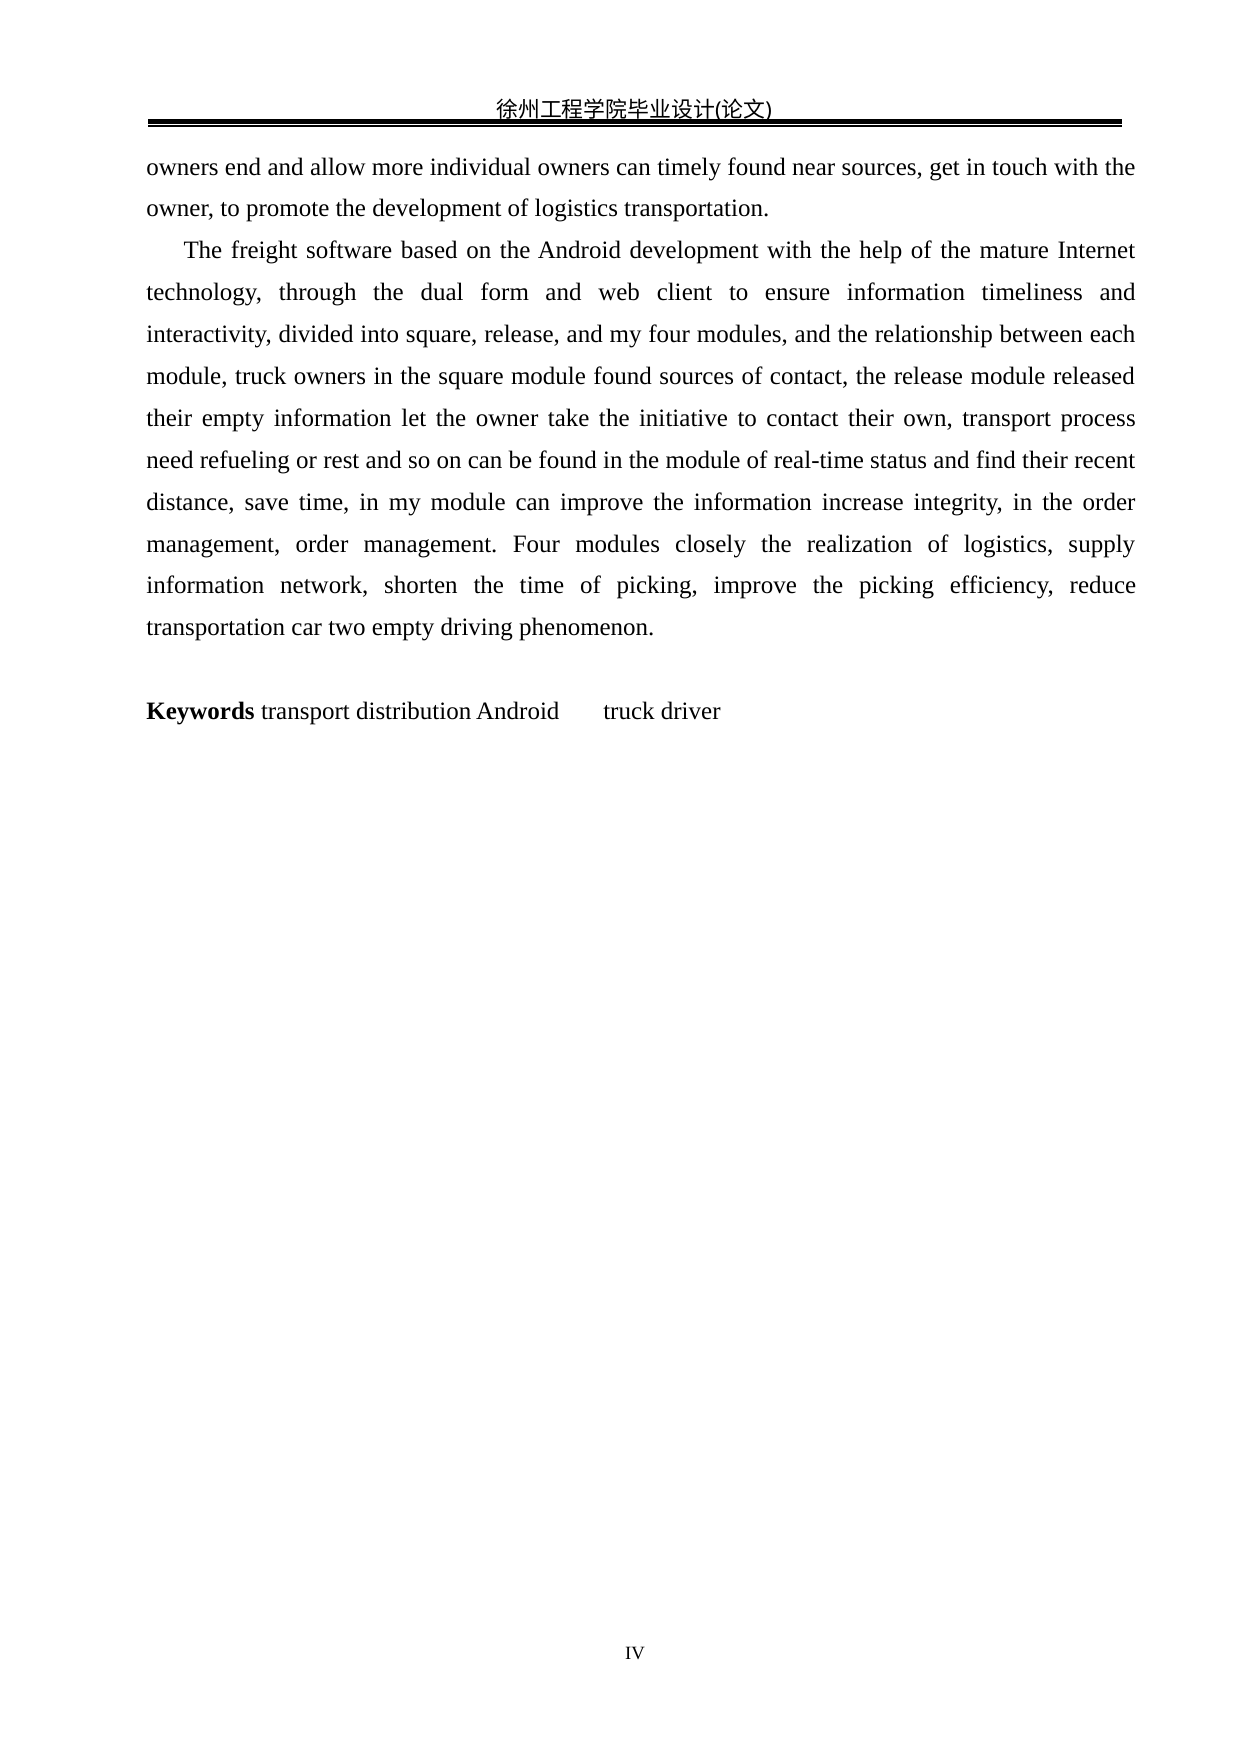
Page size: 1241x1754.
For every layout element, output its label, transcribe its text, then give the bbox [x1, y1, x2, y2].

text Keywords transport distribution Android truck driver [146, 696, 1137, 724]
text The freight software based on the Android development with the help of the mature Internet technology, through the dual form and web client to ensure information timeliness and interactivity, divided into square, release, and my four modules, and the relationship between each module, truck owners in the square module found sources of contact, the release module released their empty information let the owner take the initiative to contact their own, transport process need refueling or rest and so on can be found in the module of real-time status and find their recent distance, save time, in my module can improve the information increase integrity, in the order management, order management. Four modules closely the realization of logistics, supply information network, shorten the time of picking, improve the picking efficiency, reduce transportation car two empty driving phenomenon. [146, 236, 1137, 641]
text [146, 152, 1137, 222]
